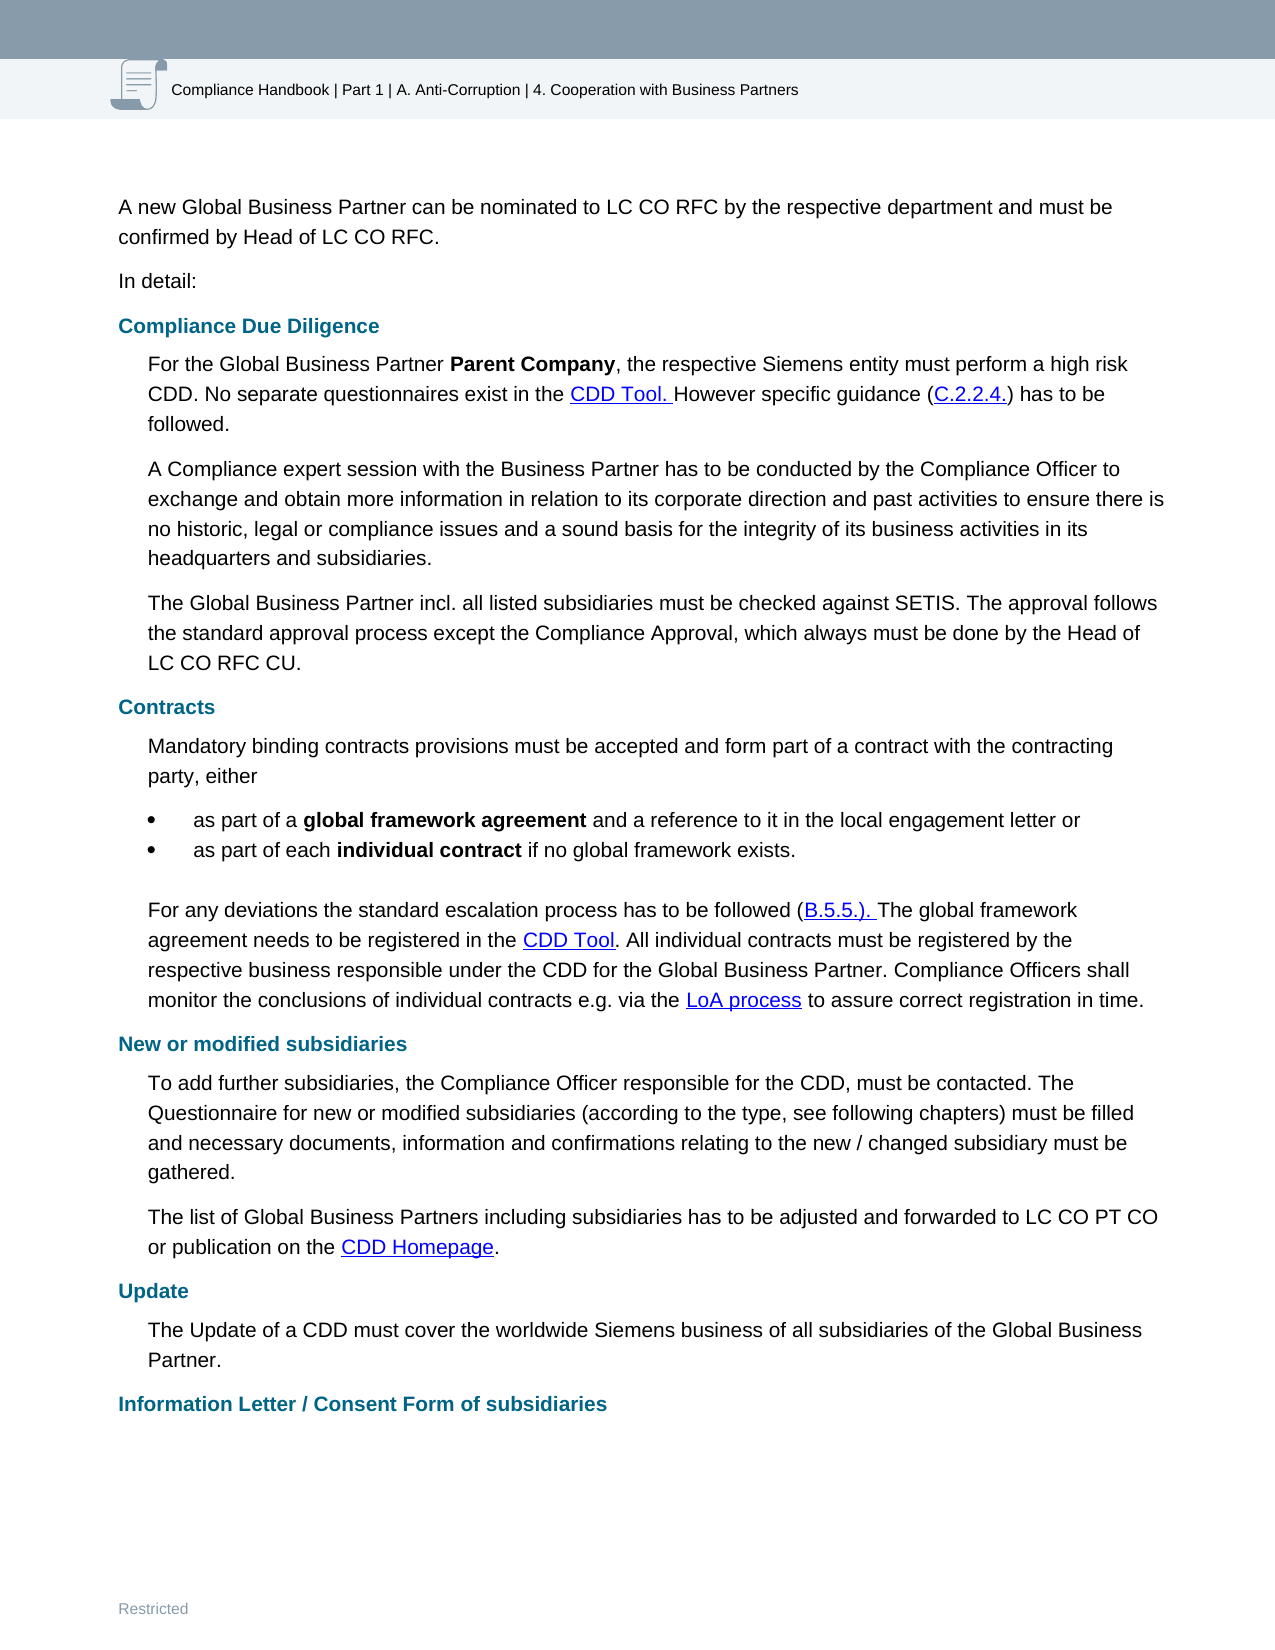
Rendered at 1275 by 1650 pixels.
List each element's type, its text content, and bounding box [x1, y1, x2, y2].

text The list of Global Business Partners including subsidiaries has to be adjusted and forwarded to LC CO PT CO or publication on the CDD Homepage. [148, 1205, 1169, 1258]
text Information Letter / Consent Form of subsidiaries [118, 1392, 1169, 1416]
text Update [118, 1279, 1169, 1303]
text For the Global Business Partner Parent Company, the respective Siemens entity must perform a high risk CDD. No separate questionnaires exist in the CDD Tool. However specific guidance (C.2.2.4.) has to be followed. [148, 352, 1169, 436]
text To add further subsidiaries, the Compliance Officer responsible for the CDD, must be contacted. The Questionnaire for new or modified subsidiaries (according to the type, see following chapters) must be filled and necessary documents, information and confirmations relating to the new / changed subsidiary must be gathered. [148, 1071, 1169, 1184]
text A new Global Business Partner can be nominated to LC CO RFC by the respective department and must be confirmed by Head of LC CO RFC. [118, 195, 1169, 249]
text For any deviations the standard escalation process has to be followed (B.5.5.). The global framework agreement needs to be registered in the CDD Tool. All individual contracts must be registered by the respective business responsible under the CDD for the Global Business Partner. Compliance Officers shall monitor the conclusions of individual contracts e.g. via the LoA process to assure correct registration in time. [148, 898, 1169, 1011]
text The Global Business Partner incl. all listed subsidiaries must be checked against SETIS. The approval follows the standard approval process except the Compliance Approval, which always must be done by the Head of LC CO RFC CU. [148, 591, 1169, 674]
text Contracts [118, 695, 1169, 719]
text The Update of a CDD must cover the worldwide Siemens business of all subsidiaries of the Global Business Partner. [148, 1318, 1169, 1371]
text Compliance Due Diligence [118, 314, 1169, 338]
list as part of a global framework agreement and a reference to it in the local engagement letter or [148, 808, 1169, 832]
text New or modified subsidiaries [118, 1032, 1169, 1056]
text Mandatory binding contracts provisions must be accepted and form part of a contract with the contracting party, either [148, 733, 1169, 787]
list as part of each individual contract if no global framework exists. [148, 838, 1169, 862]
text In detail: [118, 269, 1169, 293]
text A Compliance expert session with the Business Partner has to be conducted by the Compliance Officer to exchange and obtain more information in relation to its corporate direction and past activities to ensure there is no historic, legal or compliance issues and a sound basis for the integrity of its business activities in its headquarters and subsidiaries. [148, 457, 1169, 570]
picture [110, 59, 168, 110]
